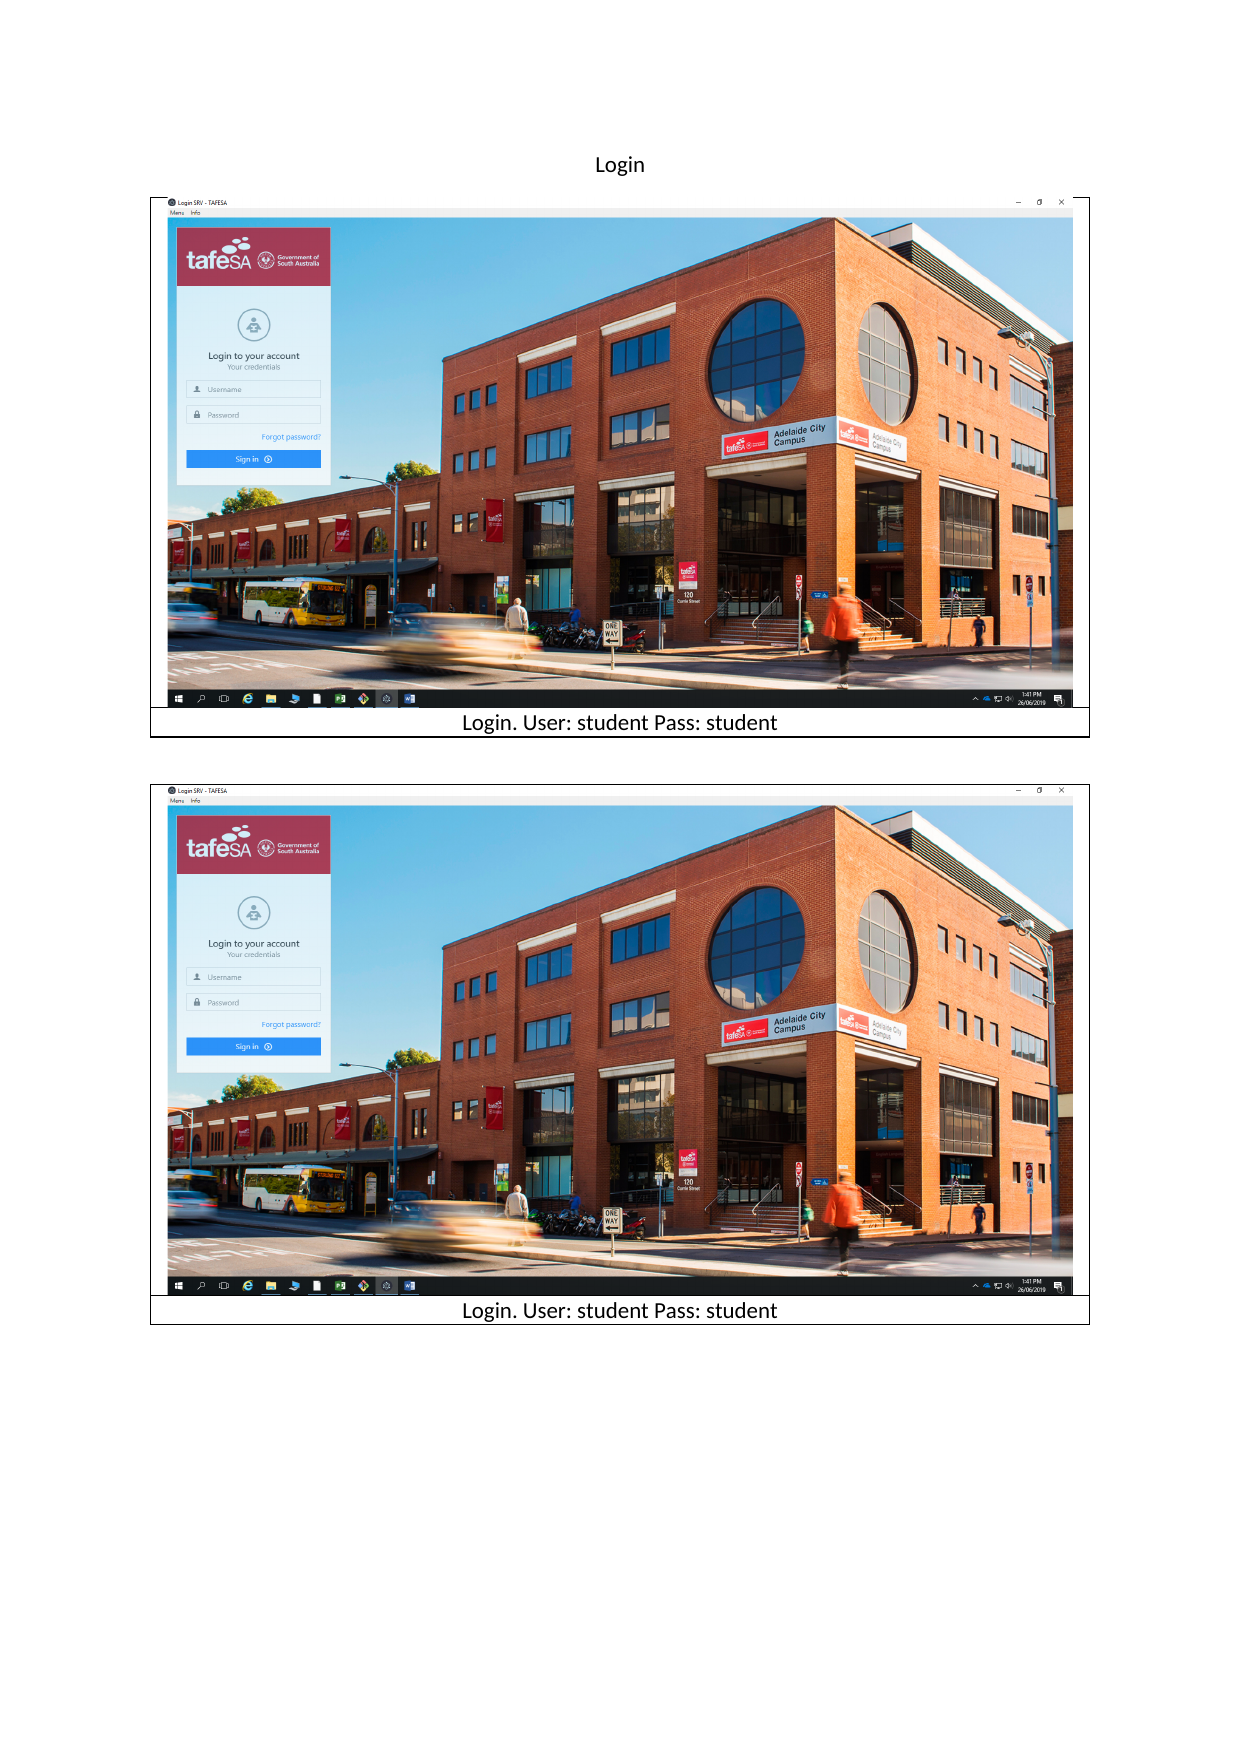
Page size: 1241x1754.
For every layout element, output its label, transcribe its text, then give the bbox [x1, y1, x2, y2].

table_header [1073, 198, 1089, 707]
picture [167, 785, 1073, 1295]
table_cell Login. User: student Pass: student [151, 1296, 1089, 1324]
table_cell Login. User: student Pass: student [151, 708, 1089, 736]
picture [167, 197, 1073, 708]
table_header [151, 785, 167, 1295]
table_header [151, 198, 167, 707]
text Login [150, 150, 1090, 178]
table_header [1073, 785, 1089, 1295]
